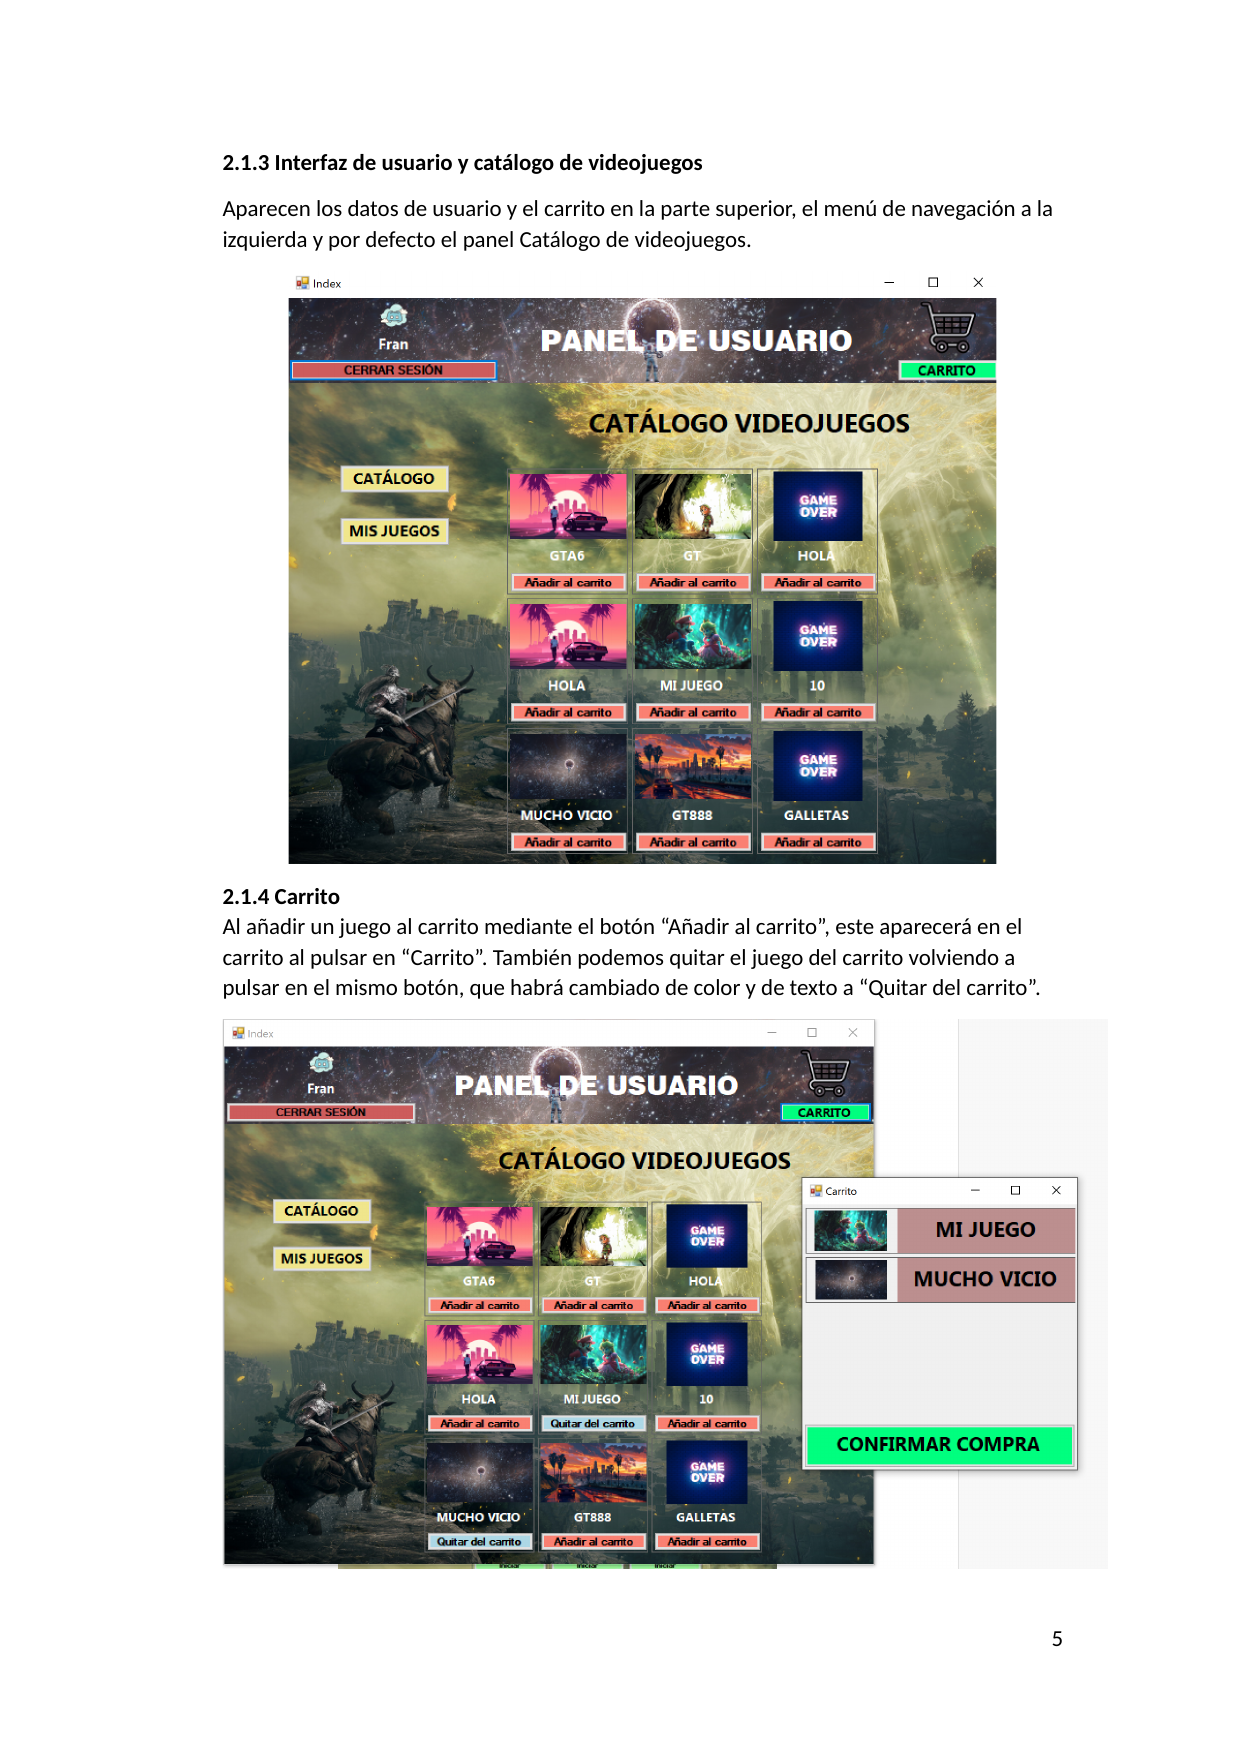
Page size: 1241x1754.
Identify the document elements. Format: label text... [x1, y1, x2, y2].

text 2.1.4 Carrito Al añadir un juego al carrito mediante el botón “Añadir al carrito”, este aparecerá en el carrito al pulsar en “Carrito”. También podemos quitar el juego del carrito volviendo a pulsar en el mismo botón, que habrá cambiado de color y de texto a “Quitar del carrito”. [222, 882, 1063, 1001]
picture [288, 271, 997, 864]
text Aparecen los datos de usuario y el carrito en la parte superior, el menú de navegación a la izquierda y por defecto el panel Catálogo de videojuegos. [222, 194, 1063, 253]
text 2.1.3 Interfaz de usuario y catálogo de videojuegos [222, 148, 1063, 176]
picture [222, 1019, 1108, 1569]
